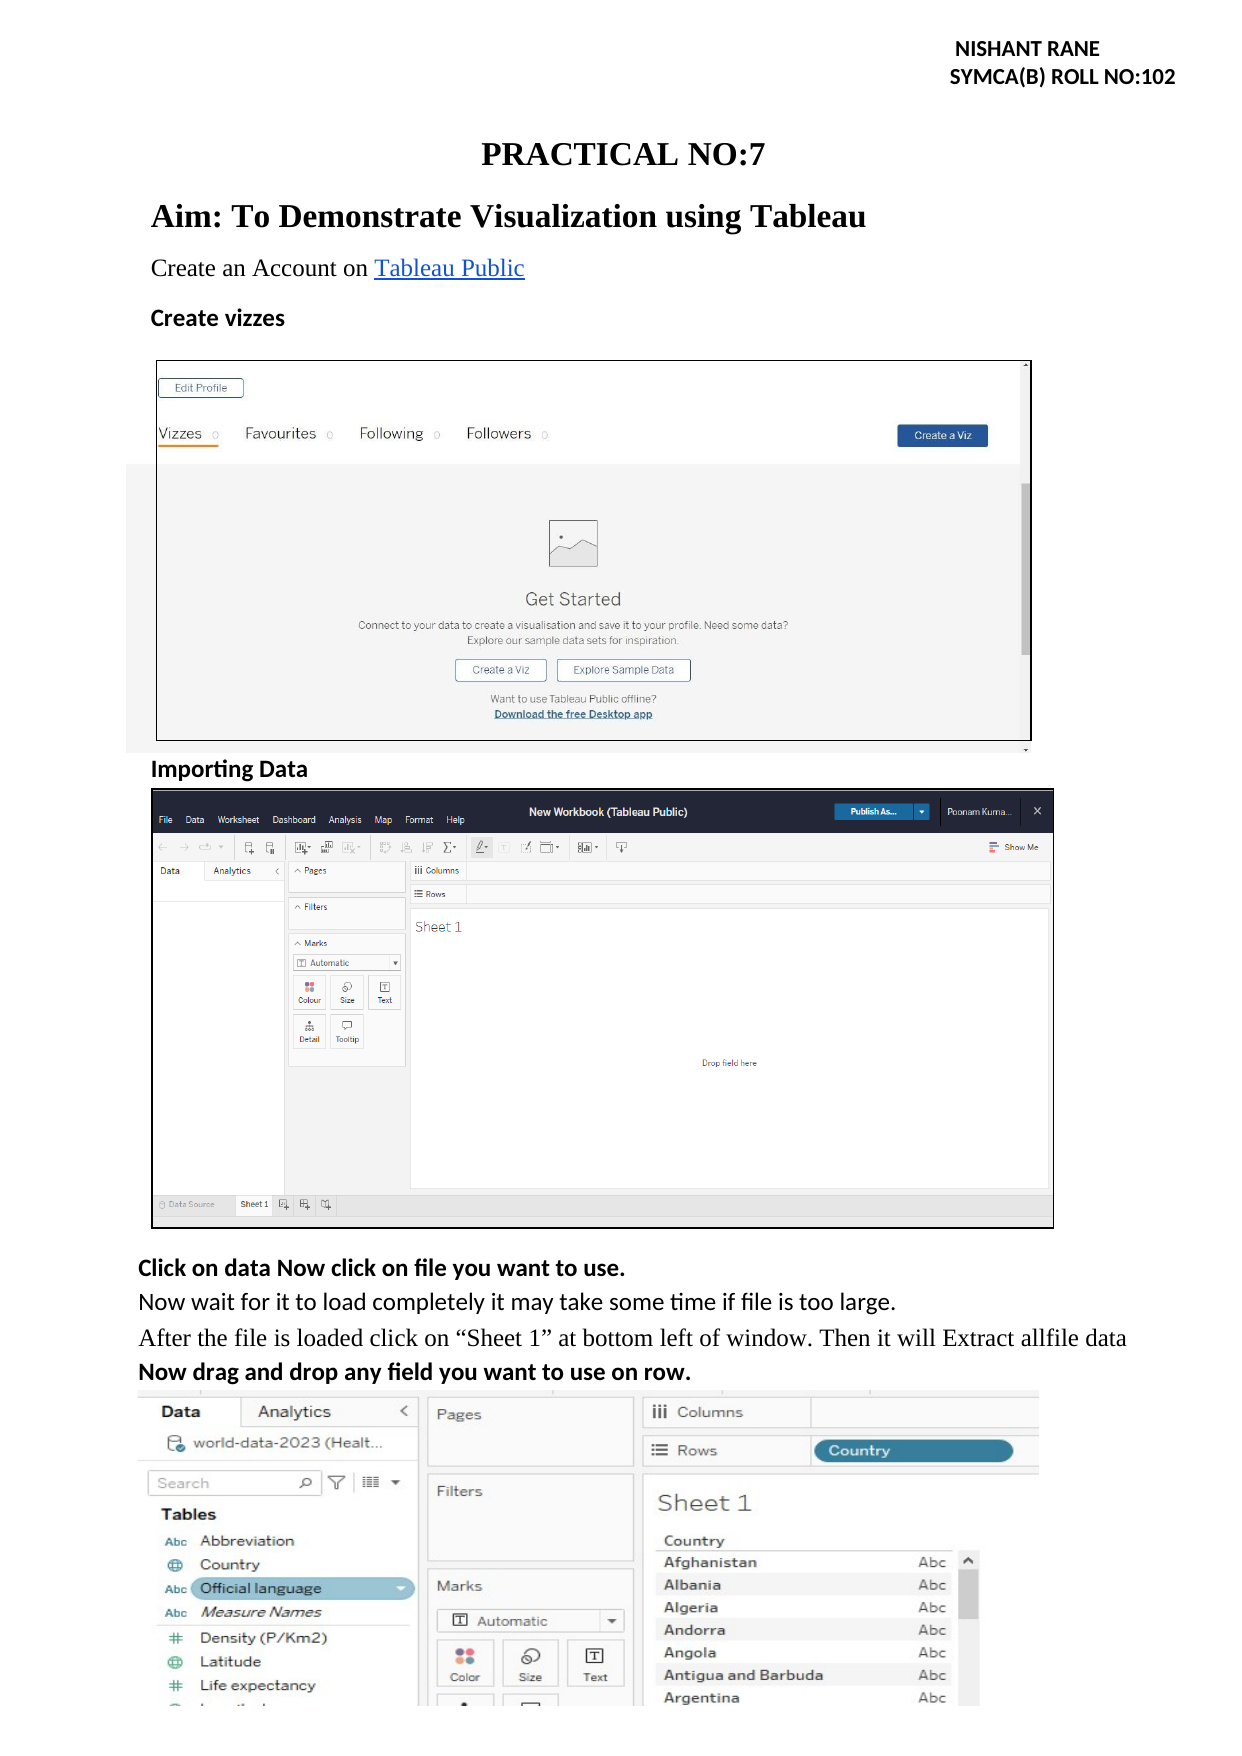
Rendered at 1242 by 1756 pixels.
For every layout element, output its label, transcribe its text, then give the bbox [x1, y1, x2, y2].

text Now wait for it to load completely it may take some time if file is too large. [138, 1286, 1225, 1316]
picture [153, 790, 1053, 1227]
subtitle Aim: To Demonstrate Visualization using Tableau [151, 197, 1225, 235]
picture [126, 360, 1031, 753]
text Create an Account on Tableau Public [151, 253, 1225, 282]
picture [157, 361, 1030, 740]
picture [137, 1390, 1039, 1706]
text Now drag and drop any field you want to use on row. [138, 1356, 1225, 1386]
text Create vizzes [151, 302, 1225, 333]
text After the file is loaded click on “Sheet 1” at bottom left of window. Then it will Extract allfile data [138, 1323, 1225, 1351]
text Click on data Now click on file you want to use. [138, 1252, 1225, 1283]
subtitle PRACTICAL NO:7 [478, 134, 769, 173]
